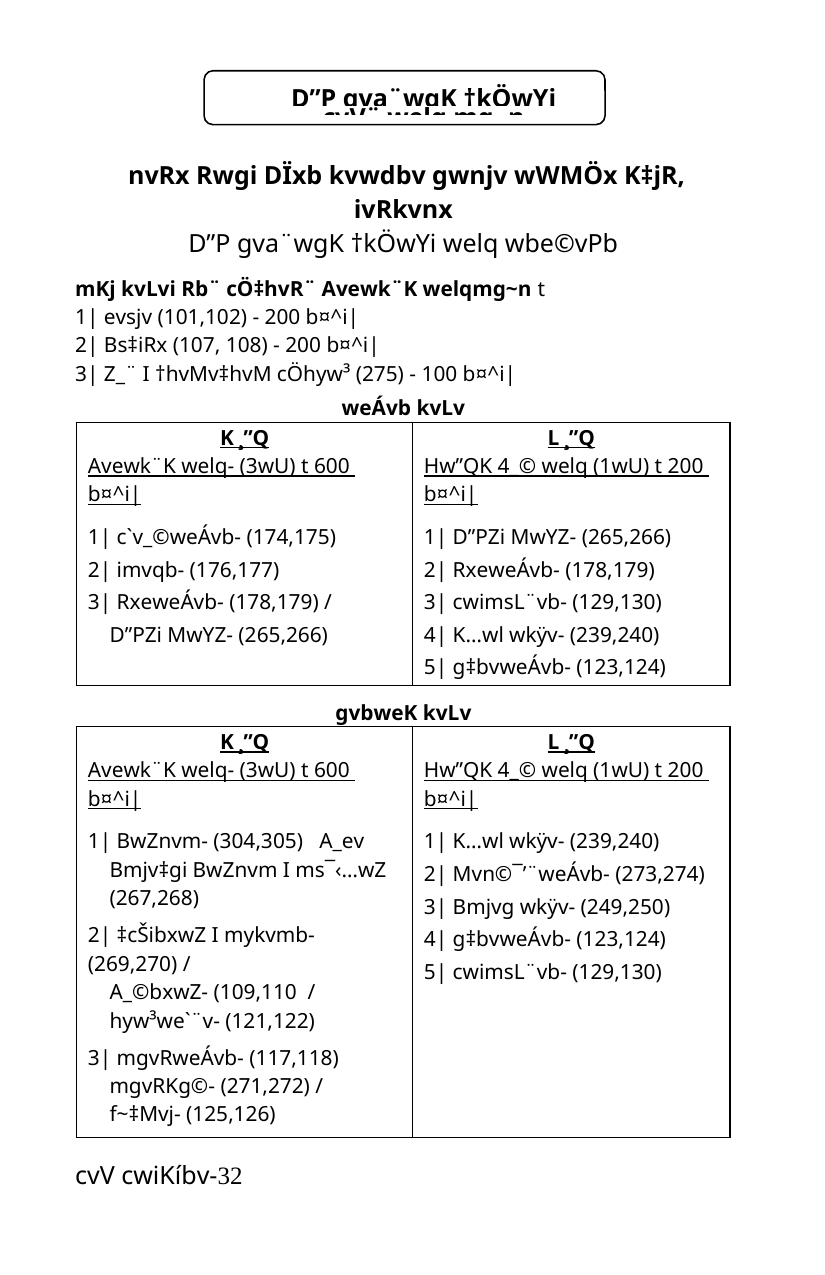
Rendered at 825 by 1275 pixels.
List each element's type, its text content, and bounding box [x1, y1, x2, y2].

text 3| Z_¨ I †hvMv‡hvM cÖhyw³ (275) - 100 b¤^i| [75, 359, 731, 387]
table_header K ¸”Q Avewk¨K welq- (3wU) t 600 b¤^i| 1| c`v_©weÁvb- (174,175) 2| imvqb- (176,177) 3| RxeweÁvb- (178,179) / D”PZi MwYZ- (265,266) [77, 423, 412, 685]
text 2| Bs‡iRx (107, 108) - 200 b¤^i| [75, 331, 731, 359]
text gvbweK kvLv [75, 698, 731, 726]
table_header K ¸”Q Avewk¨K welq- (3wU) t 600 b¤^i| 1| BwZnvm- (304,305) A_ev Bmjv‡gi BwZnvm I ms¯‹…wZ (267,268) 2| ‡cŠibxwZ I mykvmb- (269,270) / A_©bxwZ- (109,110 / hyw³we`¨v- (121,122) 3| mgvRweÁvb- (117,118) mgvRKg©- (271,272) / f~‡Mvj- (125,126) [77, 727, 412, 1137]
text 1| evsjv (101,102) - 200 b¤^i| [75, 302, 731, 331]
text nvRx Rwgi DÏxb kvwdbv gwnjv wWMÖx K‡jR, ivRkvnx [75, 157, 731, 225]
table_header L ¸”Q Hw”QK 4_© welq (1wU) t 200 b¤^i| 1| K…wl wkÿv- (239,240) 2| Mvn©¯’¨weÁvb- (273,274) 3| Bmjvg wkÿv- (249,250) 4| g‡bvweÁvb- (123,124) 5| cwimsL¨vb- (129,130) [413, 727, 729, 1137]
text weÁvb kvLv [75, 393, 731, 422]
table_header L ¸”Q Hw”QK 4_© welq (1wU) t 200 b¤^i| 1| D”PZi MwYZ- (265,266) 2| RxeweÁvb- (178,179) 3| cwimsL¨vb- (129,130) 4| K…wl wkÿv- (239,240) 5| g‡bvweÁvb- (123,124) [413, 423, 729, 685]
text D”P gva¨wgK †kÖwYi welq wbe©vPb [75, 225, 731, 259]
text mKj kvLvi Rb¨ cÖ‡hvR¨ Avewk¨K welqmg~n t [75, 274, 731, 302]
